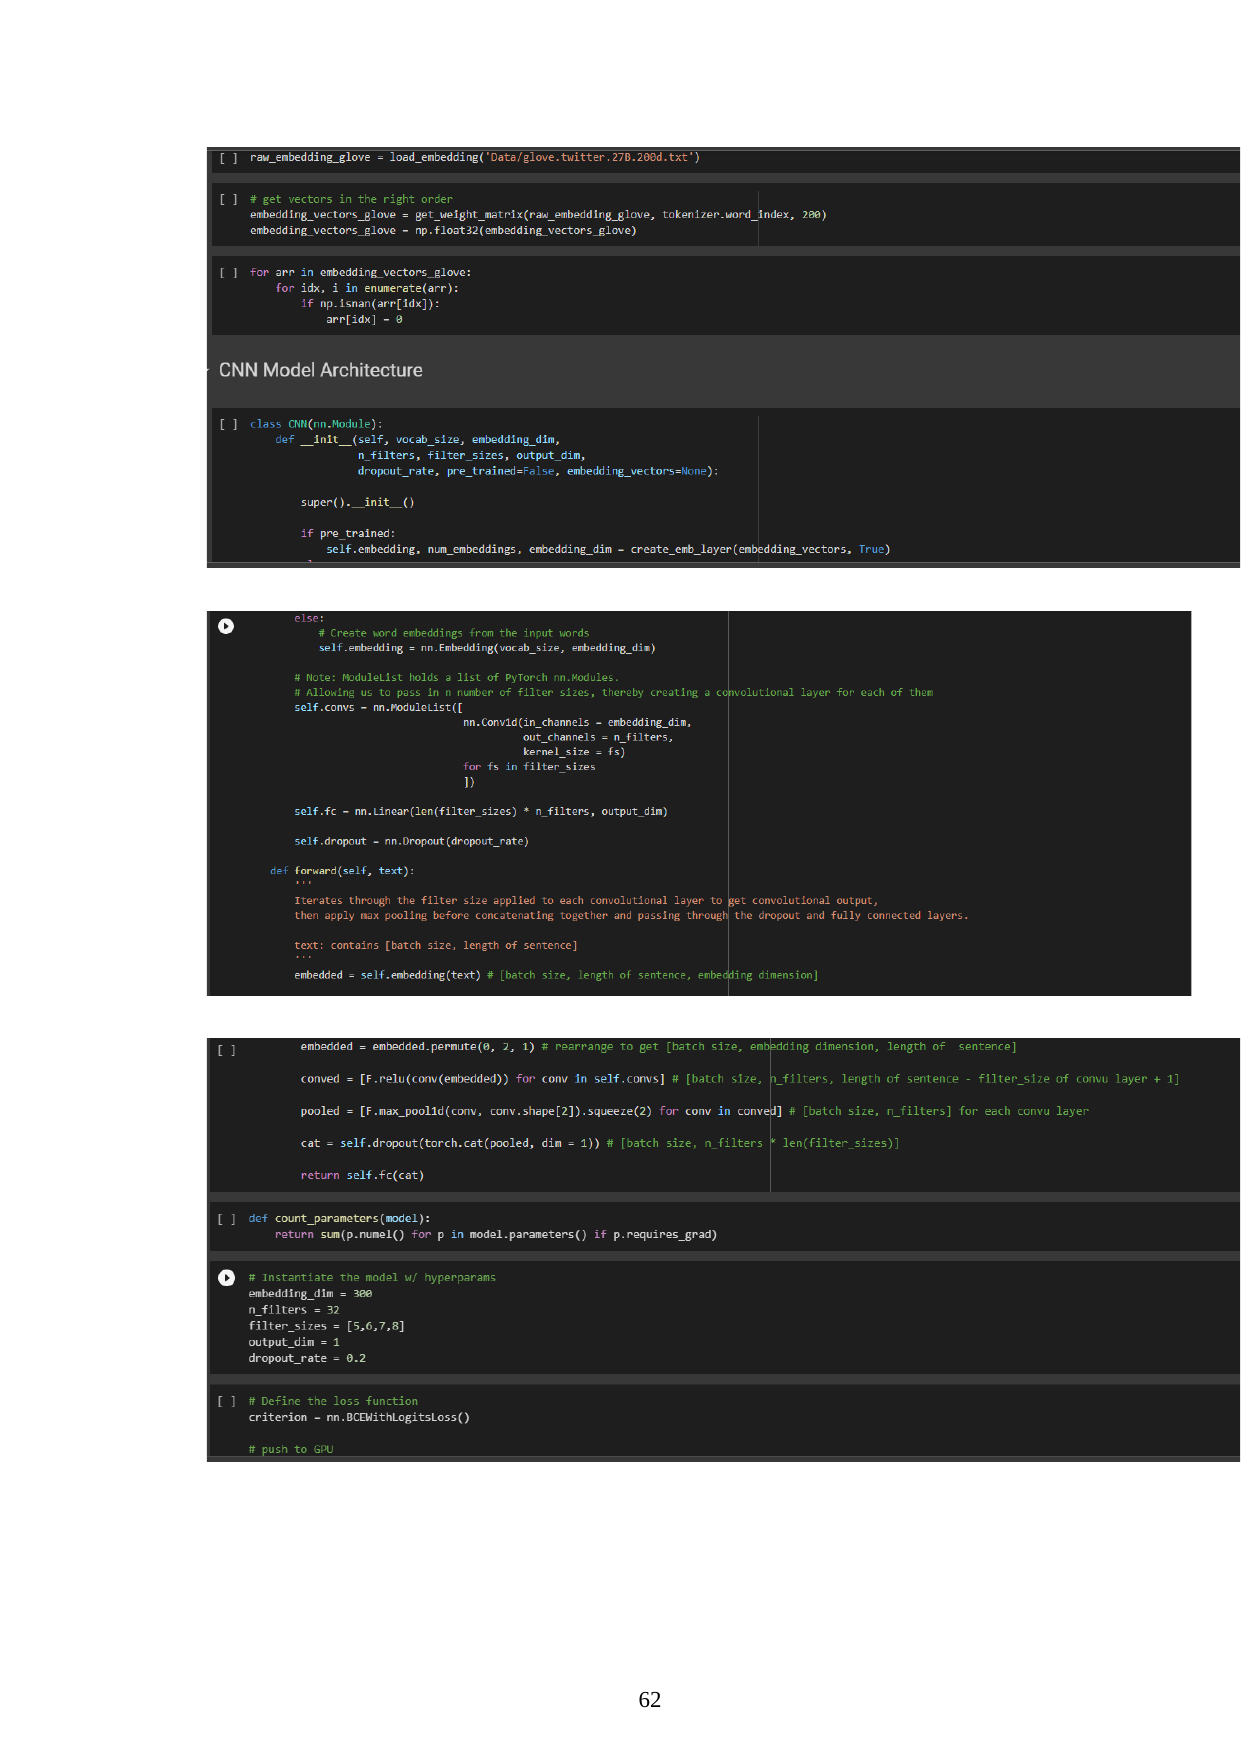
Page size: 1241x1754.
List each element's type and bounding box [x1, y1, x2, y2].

picture [206, 611, 1192, 996]
picture [206, 147, 1241, 568]
picture [206, 1038, 1241, 1462]
